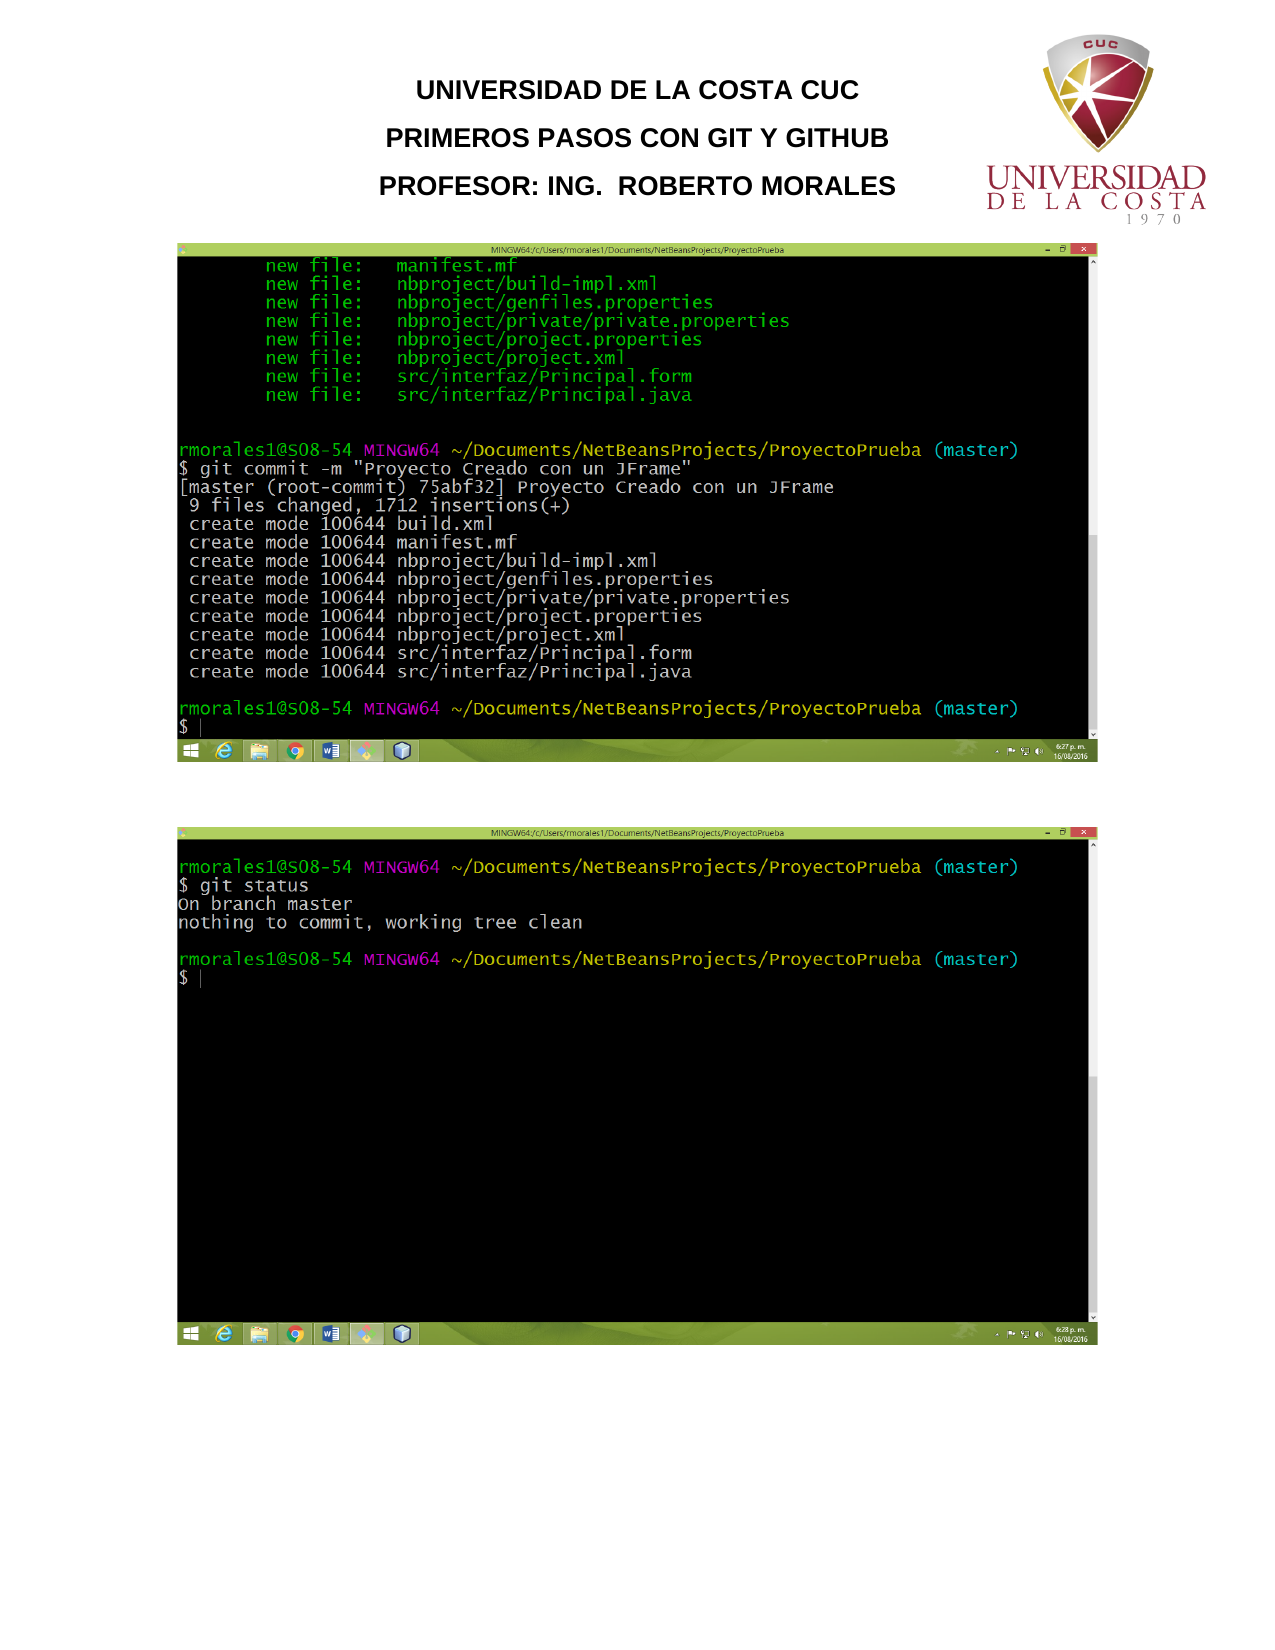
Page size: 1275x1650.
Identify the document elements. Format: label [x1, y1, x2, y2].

picture [177, 243, 1098, 762]
picture [177, 827, 1098, 1345]
picture [983, 16, 1209, 242]
